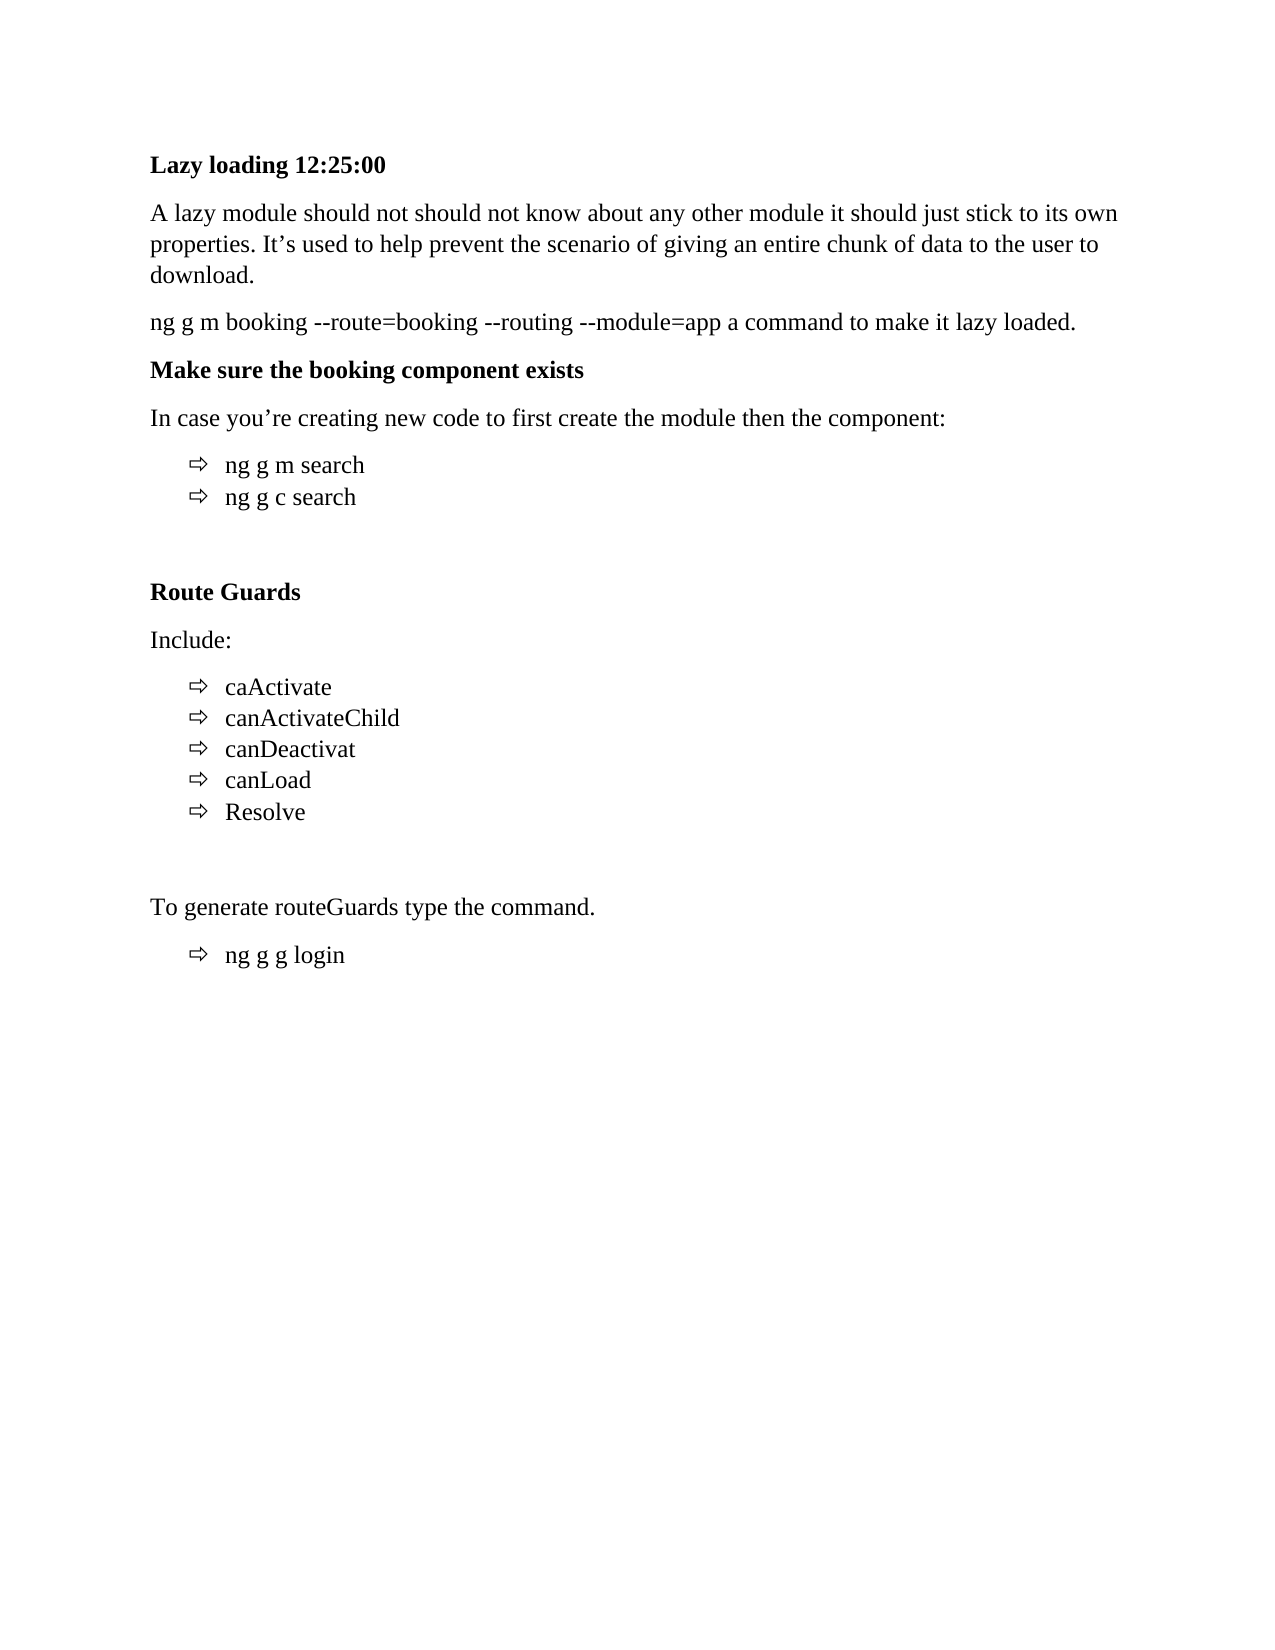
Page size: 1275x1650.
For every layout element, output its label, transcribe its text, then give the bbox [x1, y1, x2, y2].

text In case you’re creating new code to first create the module then the component: [150, 403, 1125, 432]
text To generate routeGuards type the command. [150, 892, 1125, 921]
text Make sure the booking component exists [150, 355, 1125, 384]
list canActivateChild [187, 703, 1125, 732]
list ng g c search [187, 482, 1125, 510]
text Include: [150, 625, 1125, 653]
text A lazy module should not should not know about any other module it should just stick to its own properties. It’s used to help prevent the scenario of giving an entire chunk of data to the user to download. [150, 198, 1125, 288]
list caActivate [187, 672, 1125, 701]
list canDeactivat [187, 734, 1125, 763]
text Lazy loading 12:25:00 [150, 150, 1125, 179]
list Resolve [187, 797, 1125, 825]
list ng g g login [187, 940, 1125, 968]
list canLoad [187, 766, 1125, 794]
text Route Guards [150, 577, 1125, 606]
list ng g m search [187, 451, 1125, 479]
text ng g m booking --route=booking --routing --module=app a command to make it lazy loaded. [150, 307, 1125, 336]
